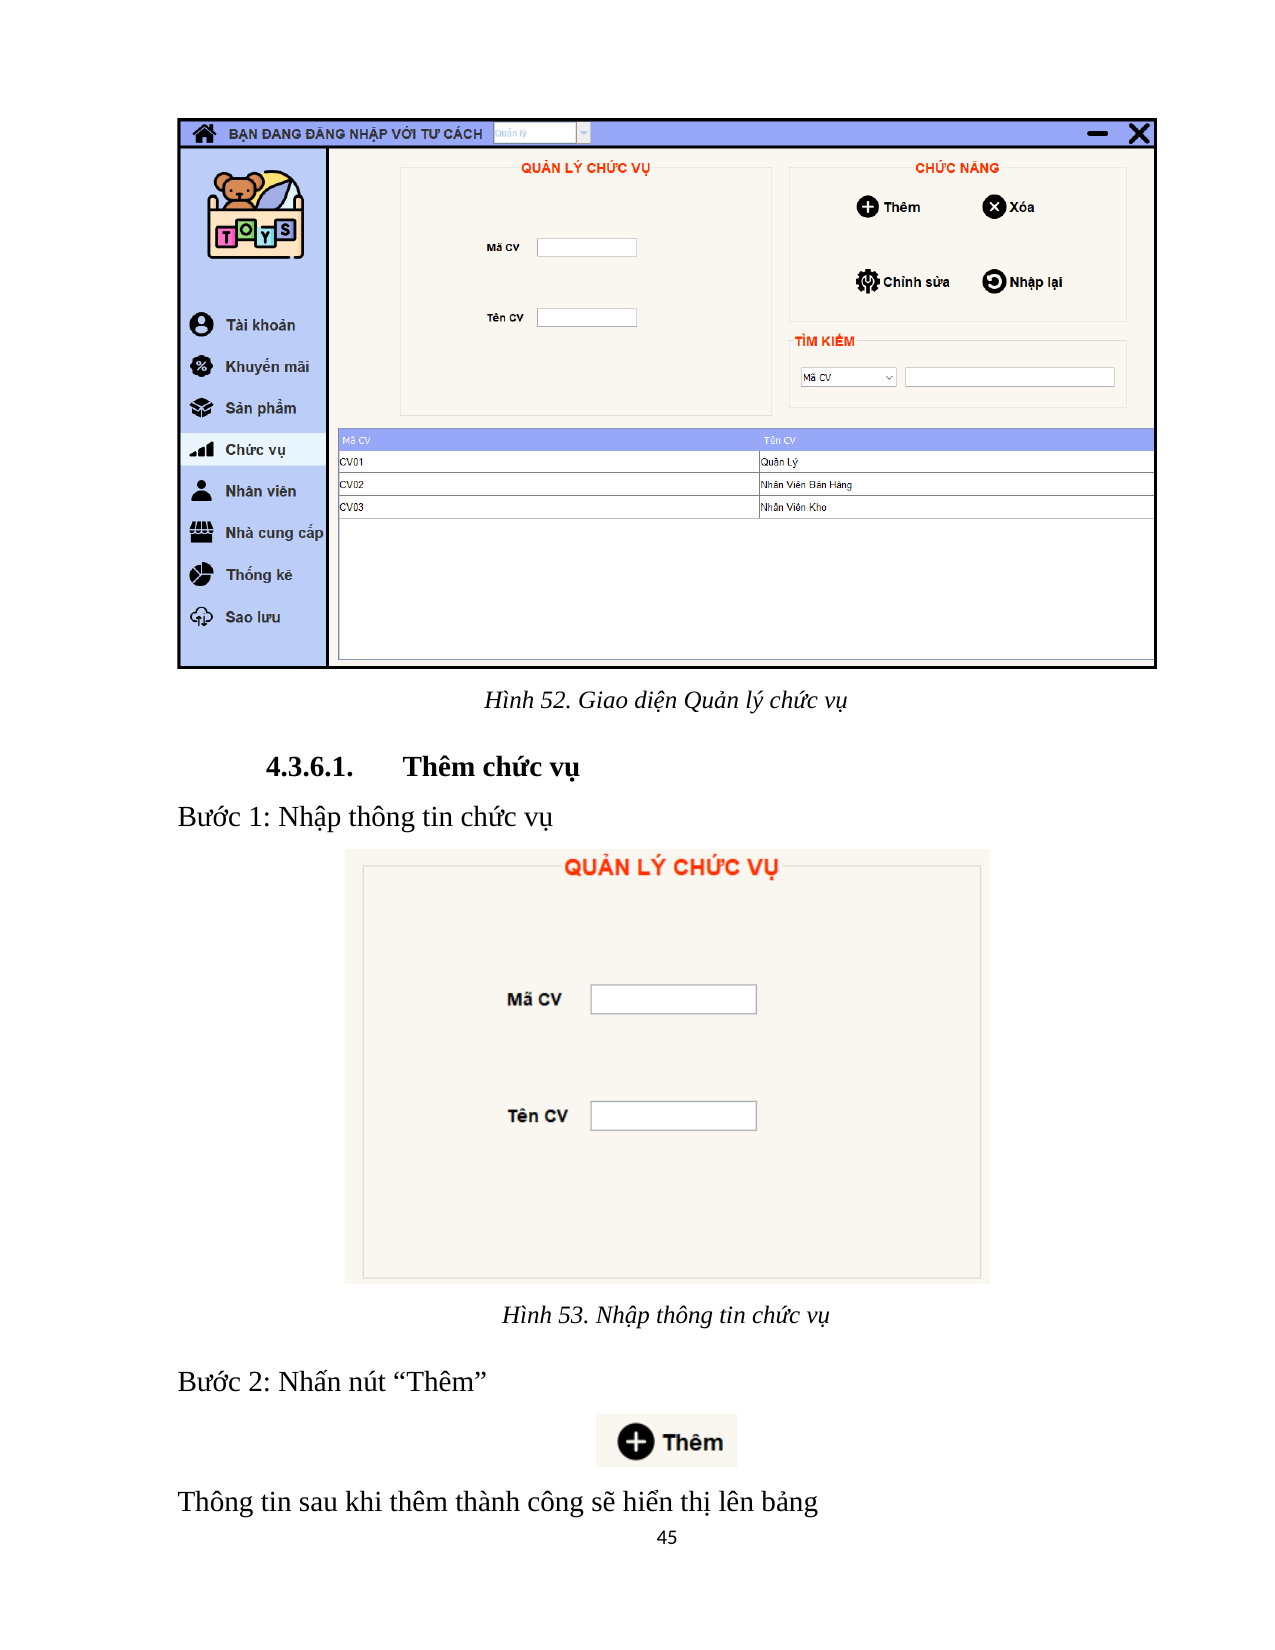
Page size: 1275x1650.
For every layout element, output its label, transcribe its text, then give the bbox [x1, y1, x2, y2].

picture [177, 118, 1157, 669]
text Thông tin sau khi thêm thành công sẽ hiển thị lên bảng [177, 1484, 1157, 1517]
picture [344, 849, 990, 1284]
text Bước 1: Nhập thông tin chức vụ [177, 799, 1157, 833]
text Thêm chức vụ [266, 749, 1157, 782]
picture [596, 1414, 738, 1467]
text Bước 2: Nhấn nút “Thêm” [177, 1364, 1157, 1398]
